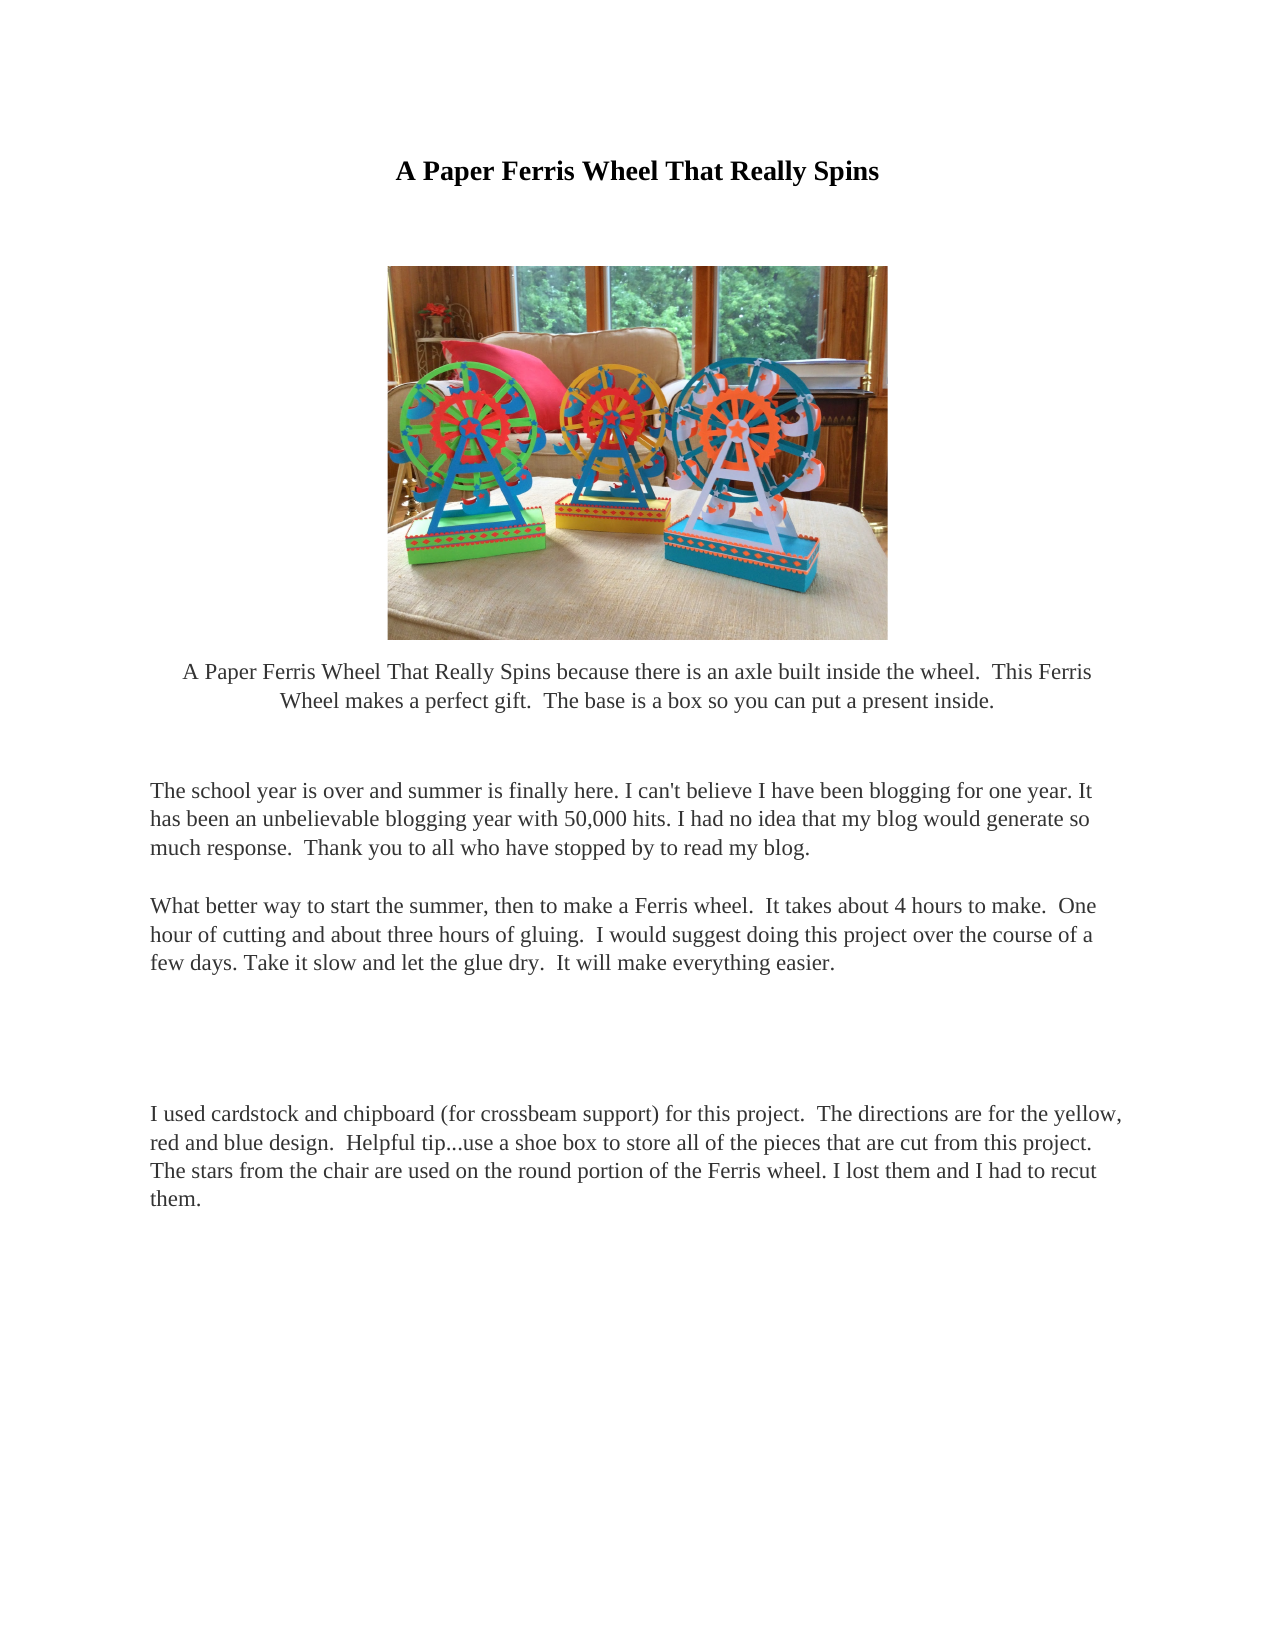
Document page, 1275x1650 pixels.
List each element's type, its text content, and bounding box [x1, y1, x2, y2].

subtitle A Paper Ferris Wheel That Really Spins [150, 154, 1125, 187]
text The school year is over and summer is finally here. I can't believe I have been blogging for one year. It has been an unbelievable blogging year with 50,000 hits. I had no idea that my blog would generate so much response. Thank you to all who have stopped by to read my blog. What better way to start the summer, then to make a Ferris wheel. It takes about 4 hours to make. One hour of cutting and about three hours of gluing. I would suggest doing this project over the course of a few days. Take it slow and let the glue dry. It will make everything easier. [150, 777, 1125, 1006]
text A Paper Ferris Wheel That Really Spins because there is an axle built inside the wheel. This Ferris Wheel makes a perfect gift. The base is a box so you can put a present inside. [150, 658, 1125, 713]
text I used cardstock and chipboard (for crossbeam support) for this project. The directions are for the yellow, red and blue design. Helpful tip...use a shoe box to store all of the pieces that are cut from this project. The stars from the chair are used on the round portion of the Ferris wheel. I lost them and I had to recut them. [150, 1070, 1125, 1212]
